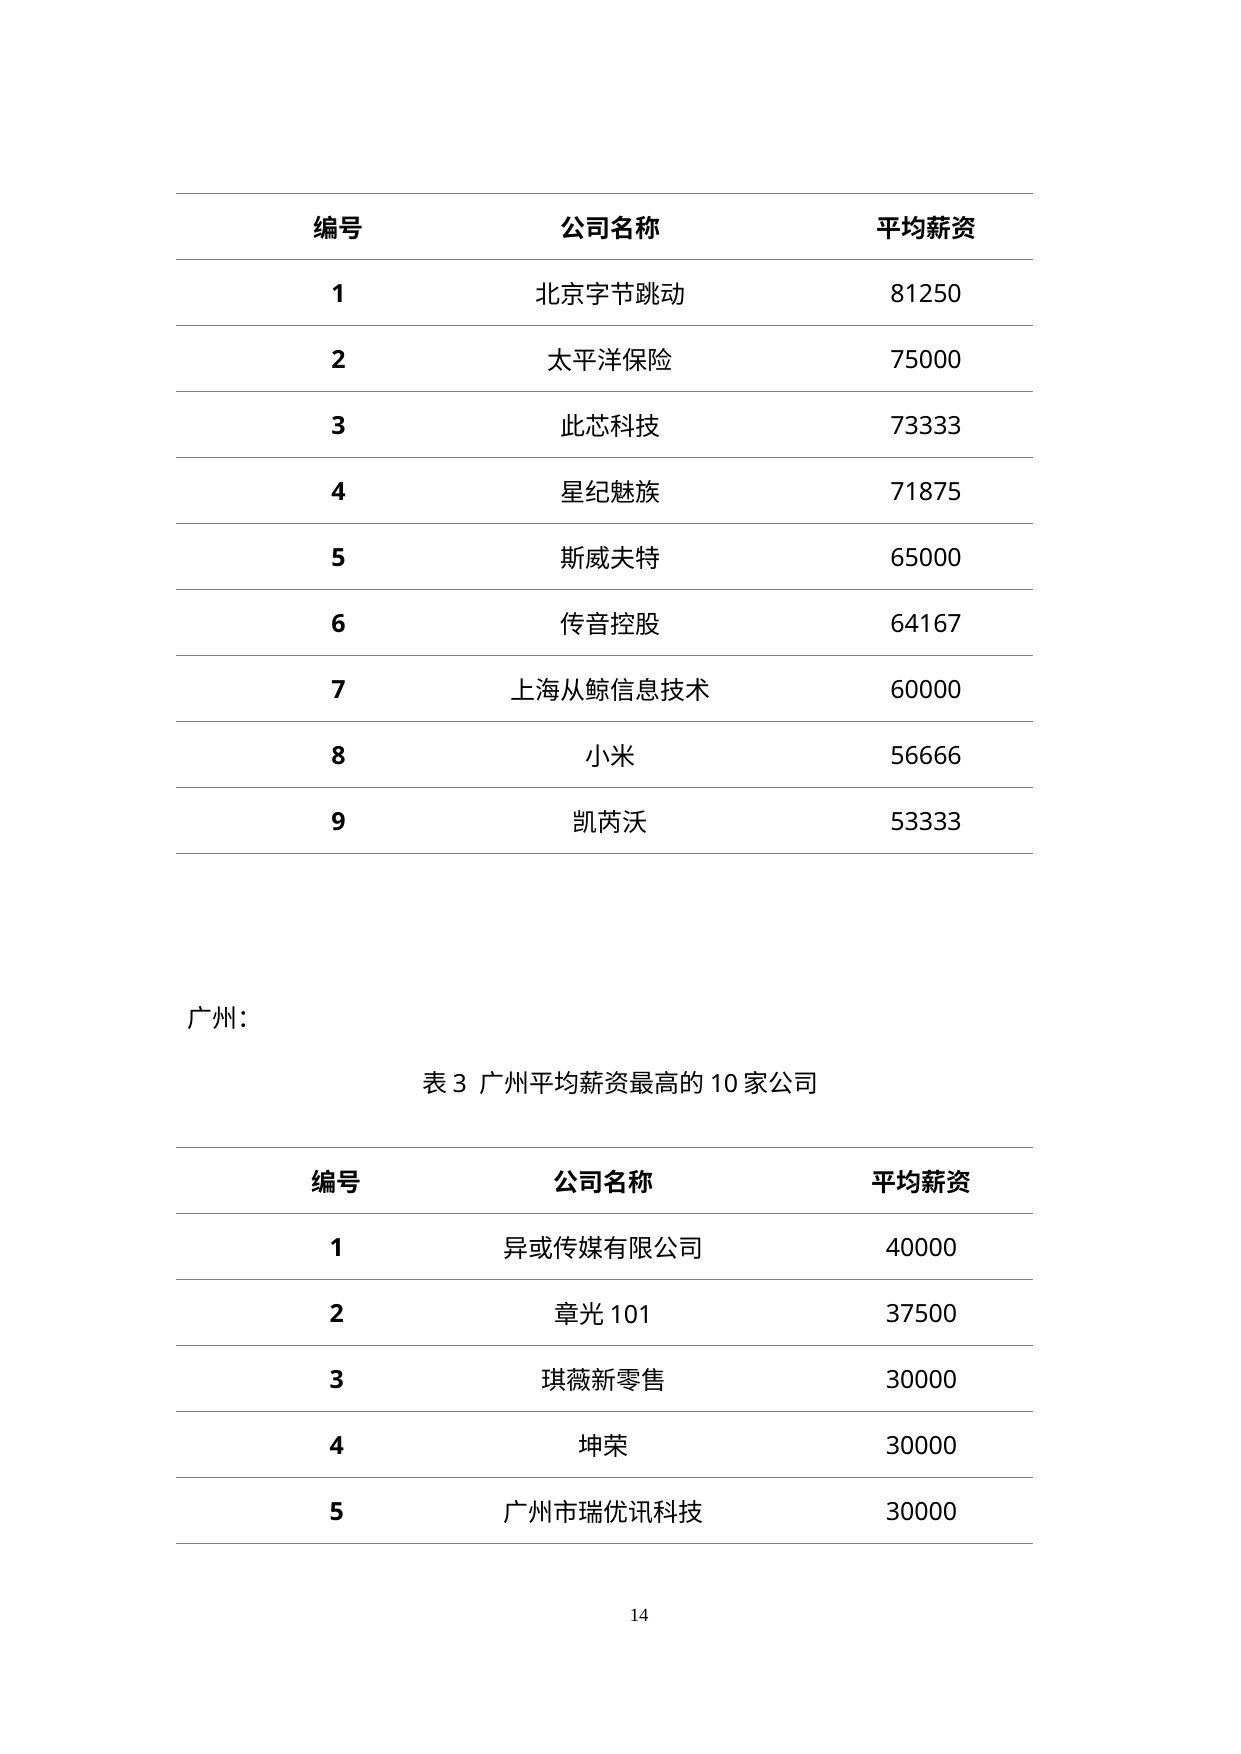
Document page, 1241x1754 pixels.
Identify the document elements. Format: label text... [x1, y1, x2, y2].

table_cell 章光101 [446, 1280, 760, 1345]
table_cell 星纪魅族 [450, 458, 769, 523]
table_cell 5 [176, 524, 450, 589]
table_cell 坤荣 [446, 1412, 760, 1477]
table_cell 太平洋保险 [450, 326, 769, 391]
table_cell 30000 [760, 1412, 1033, 1477]
text 广州： [187, 984, 1053, 1049]
table_cell 71875 [769, 458, 1033, 523]
table_header 平均薪资 [760, 1148, 1033, 1213]
table_cell 1 [176, 1214, 446, 1279]
table_cell 3 [176, 1346, 446, 1411]
table_cell 64167 [769, 590, 1033, 655]
table_cell 凯芮沃 [450, 788, 769, 853]
table_cell 73333 [769, 392, 1033, 457]
table_cell 琪薇新零售 [446, 1346, 760, 1411]
table_cell 9 [176, 788, 450, 853]
table_cell 6 [176, 590, 450, 655]
table_cell 上海从鲸信息技术 [450, 656, 769, 721]
table_cell 斯威夫特 [450, 524, 769, 589]
table_cell 3 [176, 392, 450, 457]
table_cell 4 [176, 1412, 446, 1477]
table_cell 4 [176, 458, 450, 523]
table_cell 2 [176, 326, 450, 391]
table_cell 广州市瑞优讯科技 [446, 1478, 760, 1543]
table_cell 小米 [450, 722, 769, 787]
text 表3 广州平均薪资最高的10家公司 [187, 1049, 1053, 1114]
table_cell 此芯科技 [450, 392, 769, 457]
table_cell 5 [176, 1478, 446, 1543]
table_cell 65000 [769, 524, 1033, 589]
table_cell 40000 [760, 1214, 1033, 1279]
table_cell 37500 [760, 1280, 1033, 1345]
table_header 公司名称 [446, 1148, 760, 1213]
table_cell 81250 [769, 260, 1033, 325]
table_cell 56666 [769, 722, 1033, 787]
table_cell 7 [176, 656, 450, 721]
table_header 平均薪资 [769, 194, 1033, 259]
table_header 编号 [176, 1148, 446, 1213]
table_cell 传音控股 [450, 590, 769, 655]
table_cell 8 [176, 722, 450, 787]
table_header 编号 [176, 194, 450, 259]
table_cell 异或传媒有限公司 [446, 1214, 760, 1279]
table_cell 60000 [769, 656, 1033, 721]
table_cell 30000 [760, 1346, 1033, 1411]
table_cell 75000 [769, 326, 1033, 391]
table_cell 北京字节跳动 [450, 260, 769, 325]
table_cell 2 [176, 1280, 446, 1345]
table_cell 30000 [760, 1478, 1033, 1543]
table_header 公司名称 [450, 194, 769, 259]
table_cell 53333 [769, 788, 1033, 853]
table_cell 1 [176, 260, 450, 325]
